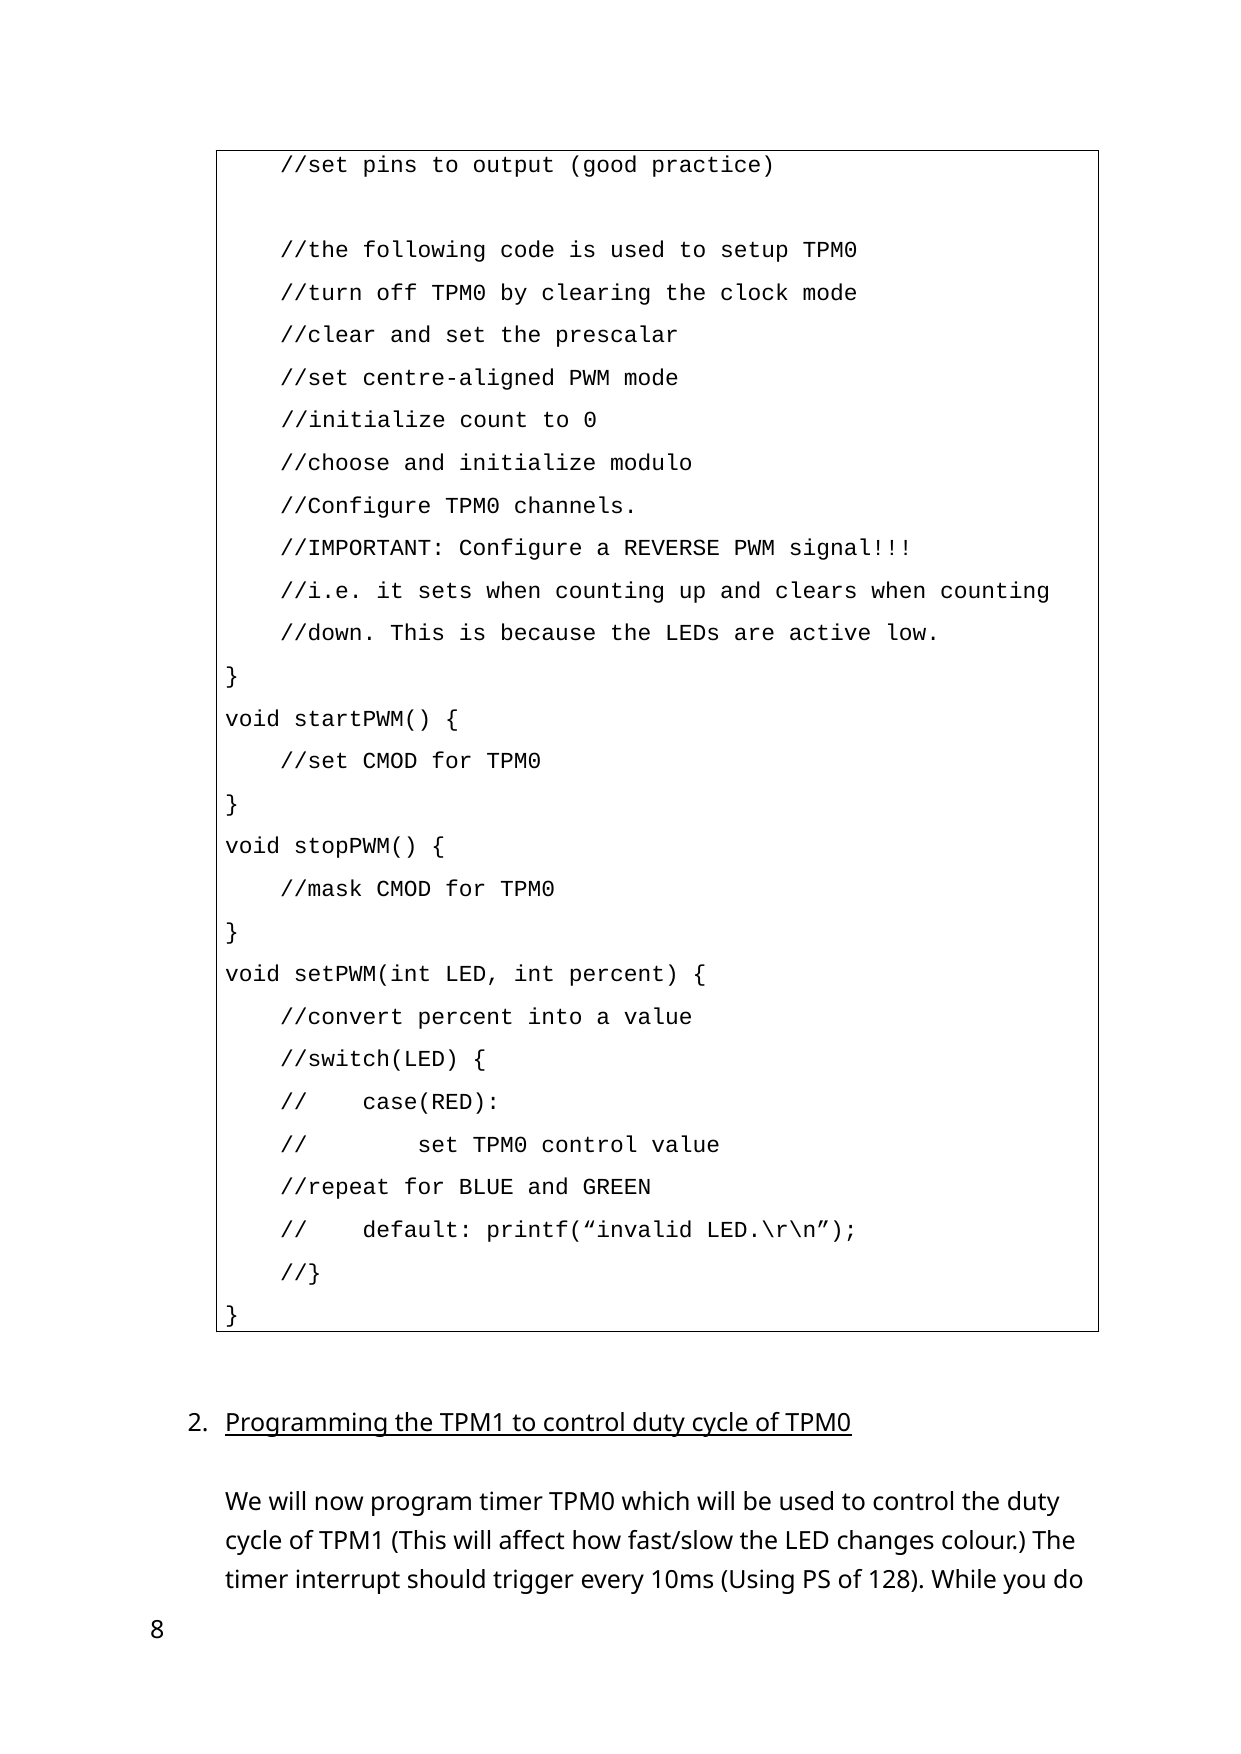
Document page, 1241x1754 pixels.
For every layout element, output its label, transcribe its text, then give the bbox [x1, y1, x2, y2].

text void stopPWM() { [217, 832, 1098, 861]
text //choose and initialize modulo [217, 448, 1098, 477]
list Programming the TPM1 to control duty cycle of TPM0 [187, 1405, 1090, 1439]
text //switch(LED) { [217, 1045, 1098, 1074]
text void startPWM() { [217, 704, 1098, 733]
text //set pins to output (good practice) [217, 151, 1098, 179]
text //convert percent into a value [217, 1002, 1098, 1031]
text //turn off TPM0 by clearing the clock mode [217, 278, 1098, 307]
text //clear and set the prescalar [217, 320, 1098, 349]
text // set TPM0 control value [217, 1130, 1098, 1159]
text //mask CMOD for TPM0 [217, 874, 1098, 903]
text //i.e. it sets when counting up and clears when counting [217, 576, 1098, 605]
text } [217, 789, 1098, 818]
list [225, 1483, 1090, 1596]
text void setPWM(int LED, int percent) { [217, 959, 1098, 988]
text //} [217, 1258, 1098, 1287]
text } [217, 661, 1098, 690]
text //set centre-aligned PWM mode [217, 363, 1098, 392]
text // case(RED): [217, 1087, 1098, 1116]
text //initialize count to 0 [217, 406, 1098, 435]
text //IMPORTANT: Configure a REVERSE PWM signal!!! [217, 533, 1098, 562]
text //the following code is used to setup TPM0 [217, 235, 1098, 264]
text //set CMOD for TPM0 [217, 746, 1098, 776]
text //down. This is because the LEDs are active low. [217, 619, 1098, 648]
text } [217, 1300, 1098, 1331]
text // default: printf(“invalid LED.\r\n”); [217, 1215, 1098, 1244]
text //Configure TPM0 channels. [217, 491, 1098, 520]
text //repeat for BLUE and GREEN [217, 1172, 1098, 1202]
text } [217, 917, 1098, 946]
